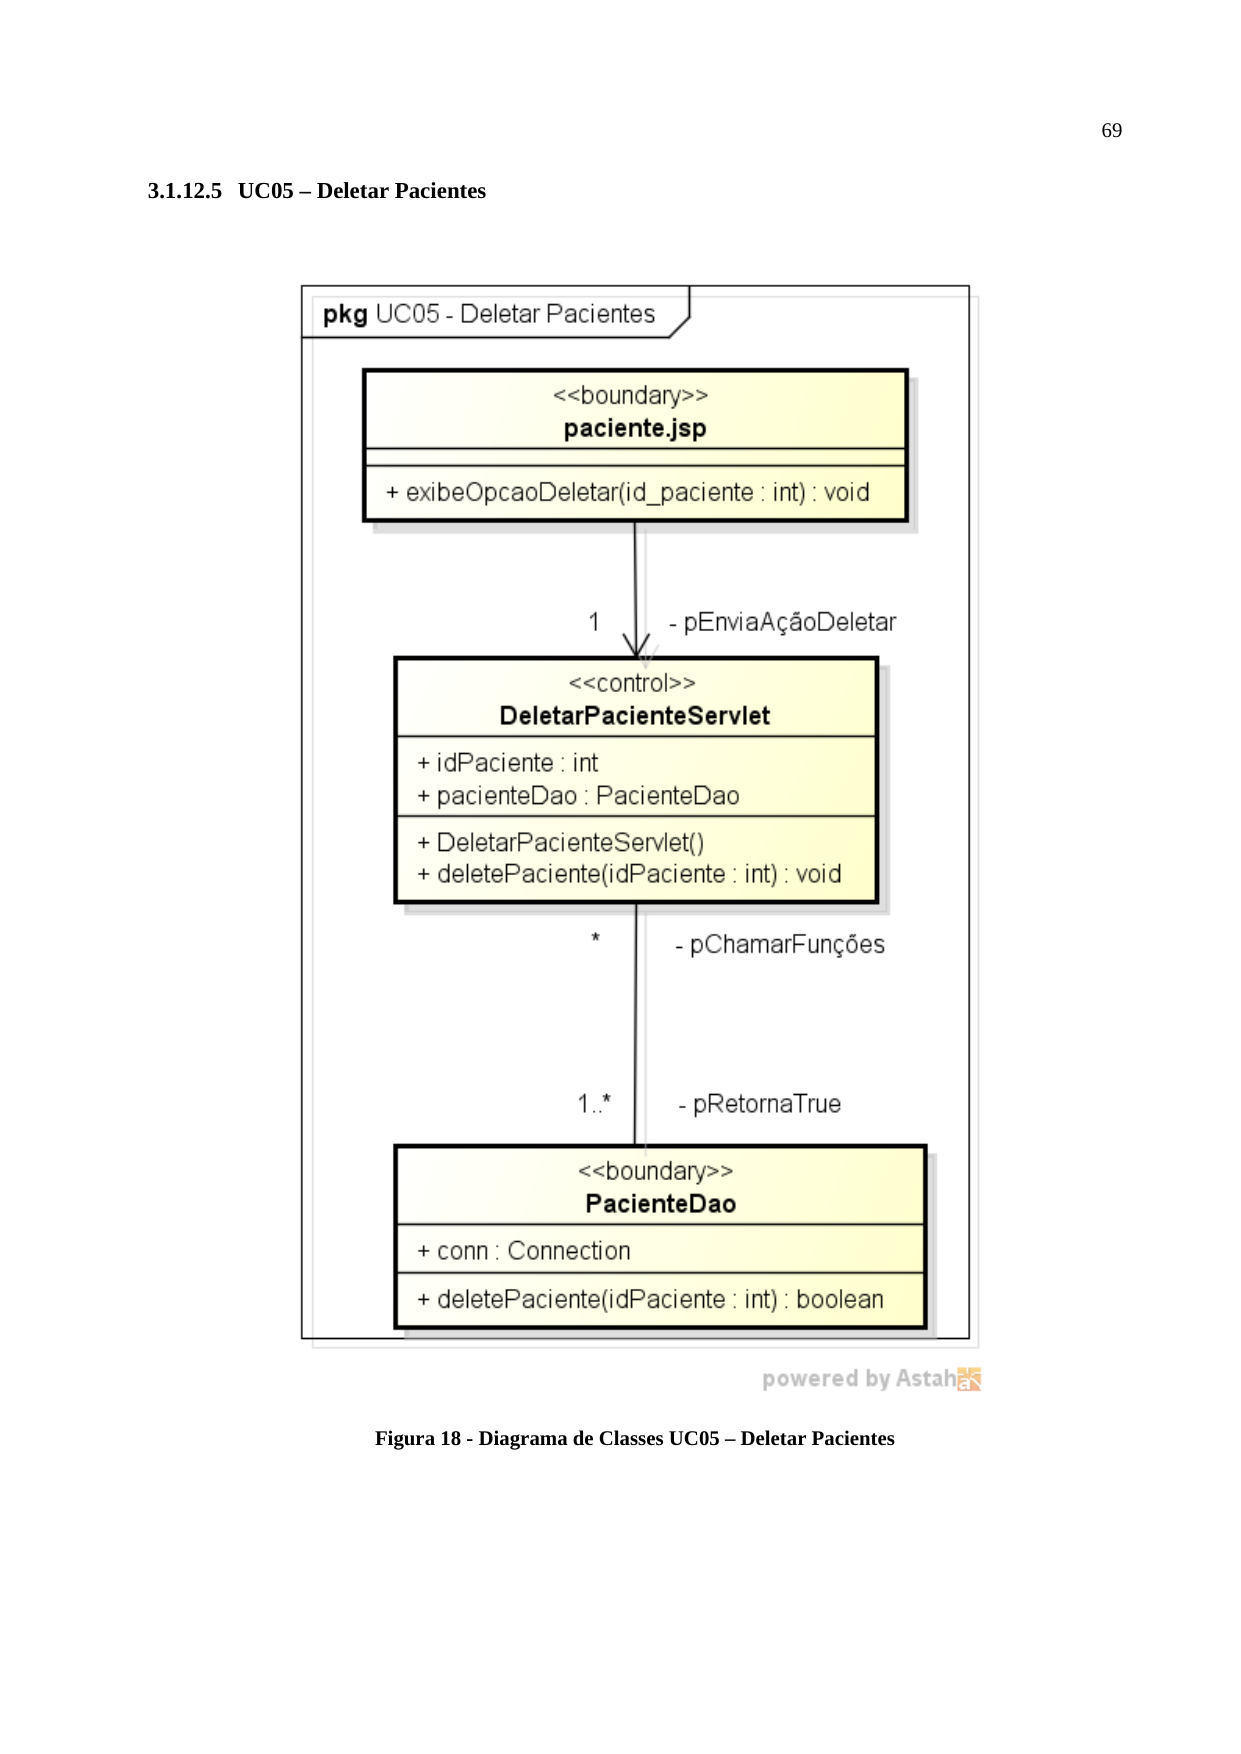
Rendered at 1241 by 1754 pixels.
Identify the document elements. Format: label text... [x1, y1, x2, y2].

picture [281, 266, 989, 1399]
subtitle UC05 – Deletar Pacientes [148, 177, 1122, 203]
